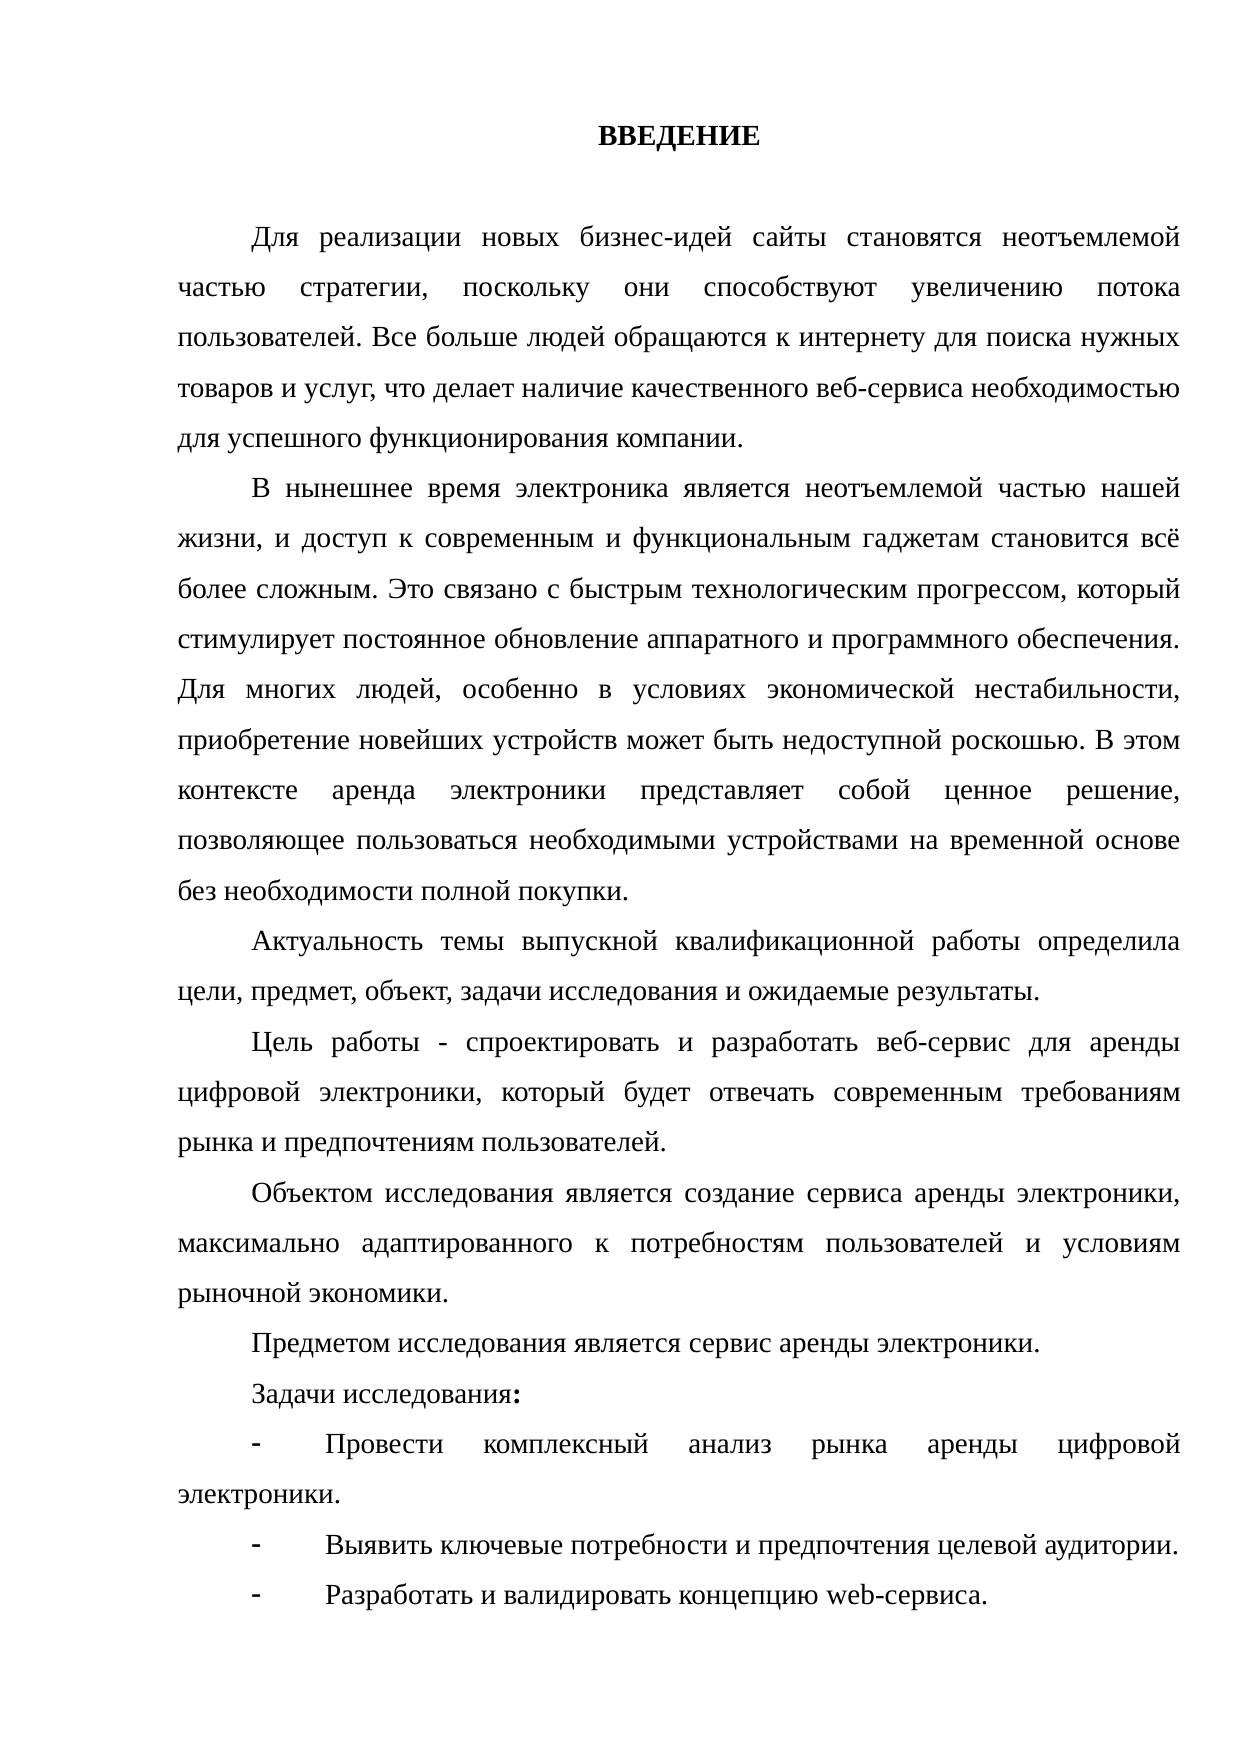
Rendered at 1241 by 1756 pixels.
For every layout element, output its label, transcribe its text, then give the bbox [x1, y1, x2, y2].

text Объектом исследования является создание сервиса аренды электроники, максимально адаптированного к потребностям пользователей и условиям рыночной экономики. [177, 1175, 1181, 1309]
list Провести комплексный анализ рынка аренды цифровой электроники. [177, 1426, 1181, 1510]
list Выявить ключевые потребности и предпочтения целевой аудитории. [177, 1527, 1181, 1561]
text Для реализации новых бизнес-идей сайты становятся неотъемлемой частью стратегии, поскольку они способствуют увеличению потока пользователей. Все больше людей обращаются к интернету для поиска нужных товаров и услуг, что делает наличие качественного веб-сервиса необходимостью для успешного функционирования компании. [177, 219, 1181, 453]
text Предметом исследования является сервис аренды электроники. [177, 1326, 1181, 1359]
text Актуальность темы выпускной квалификационной работы определила цели, предмет, объект, задачи исследования и ожидаемые результаты. [177, 923, 1181, 1007]
text В нынешнее время электроника является неотъемлемой частью нашей жизни, и доступ к современным и функциональным гаджетам становится всё более сложным. Это связано с быстрым технологическим прогрессом, который стимулирует постоянное обновление аппаратного и программного обеспечения. Для многих людей, особенно в условиях экономической нестабильности, приобретение новейших устройств может быть недоступной роскошью. В этом контексте аренда электроники представляет собой ценное решение, позволяющее пользоваться необходимыми устройствами на временной основе без необходимости полной покупки. [177, 470, 1181, 906]
list Разработать и валидировать концепцию web-сервиса. [177, 1577, 1181, 1611]
text Задачи исследования: [177, 1376, 1181, 1409]
subtitle ВВЕДЕНИЕ [177, 118, 1181, 152]
text Цель работы - спроектировать и разработать веб-сервис для аренды цифровой электроники, который будет отвечать современным требованиям рынка и предпочтениям пользователей. [177, 1024, 1181, 1158]
